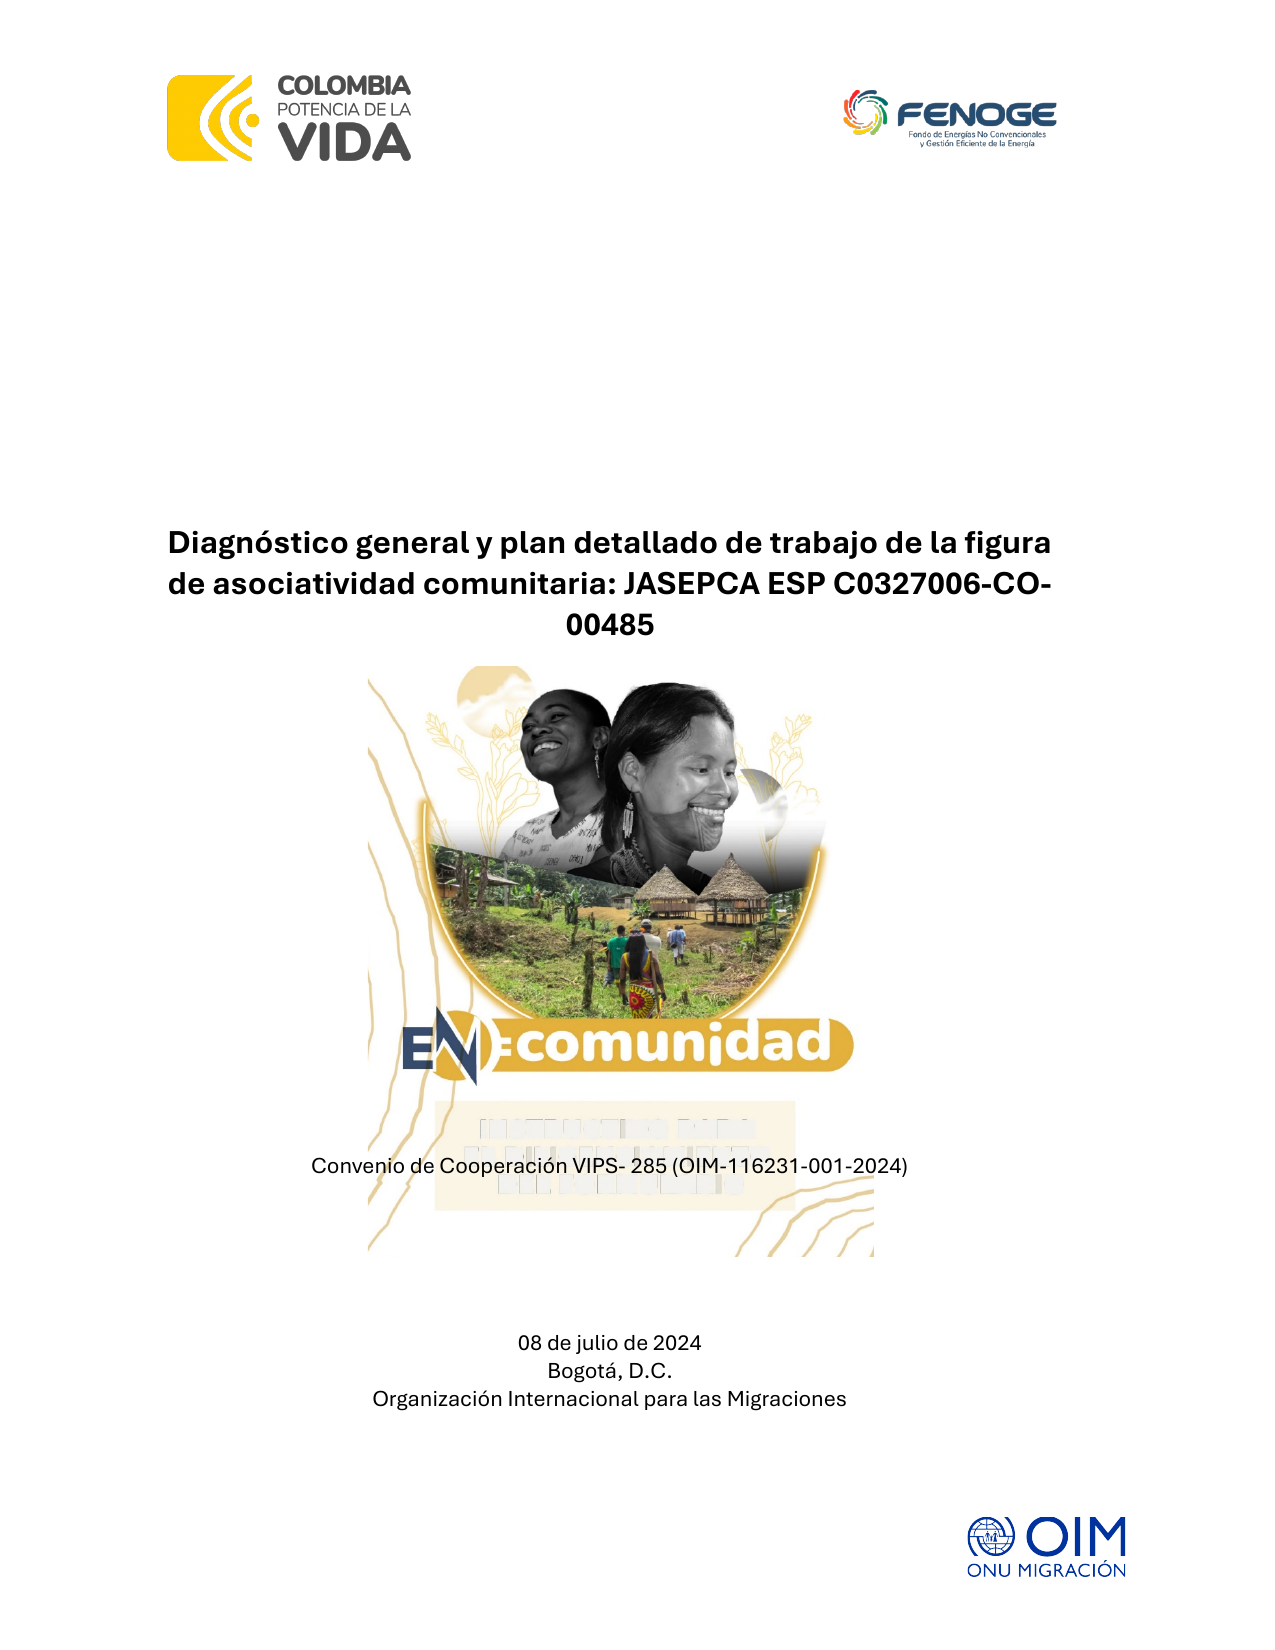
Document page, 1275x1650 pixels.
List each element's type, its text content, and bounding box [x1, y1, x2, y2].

table_cell 08 de julio de 2024 Bogotá, D.C. Organización Internacional para las Migraciones [150, 1329, 1069, 1413]
picture [161, 73, 417, 163]
table_cell Convenio de Cooperación VIPS- 285 (OIM-116231-001-2024) [150, 1004, 1069, 1329]
picture [842, 88, 1059, 148]
picture [967, 1517, 1125, 1577]
table_header Diagnóstico general y plan detallado de trabajo de la figura de asociatividad comunitaria: JASEPCA ESP C0327006-CO-00485 [150, 473, 1069, 1004]
